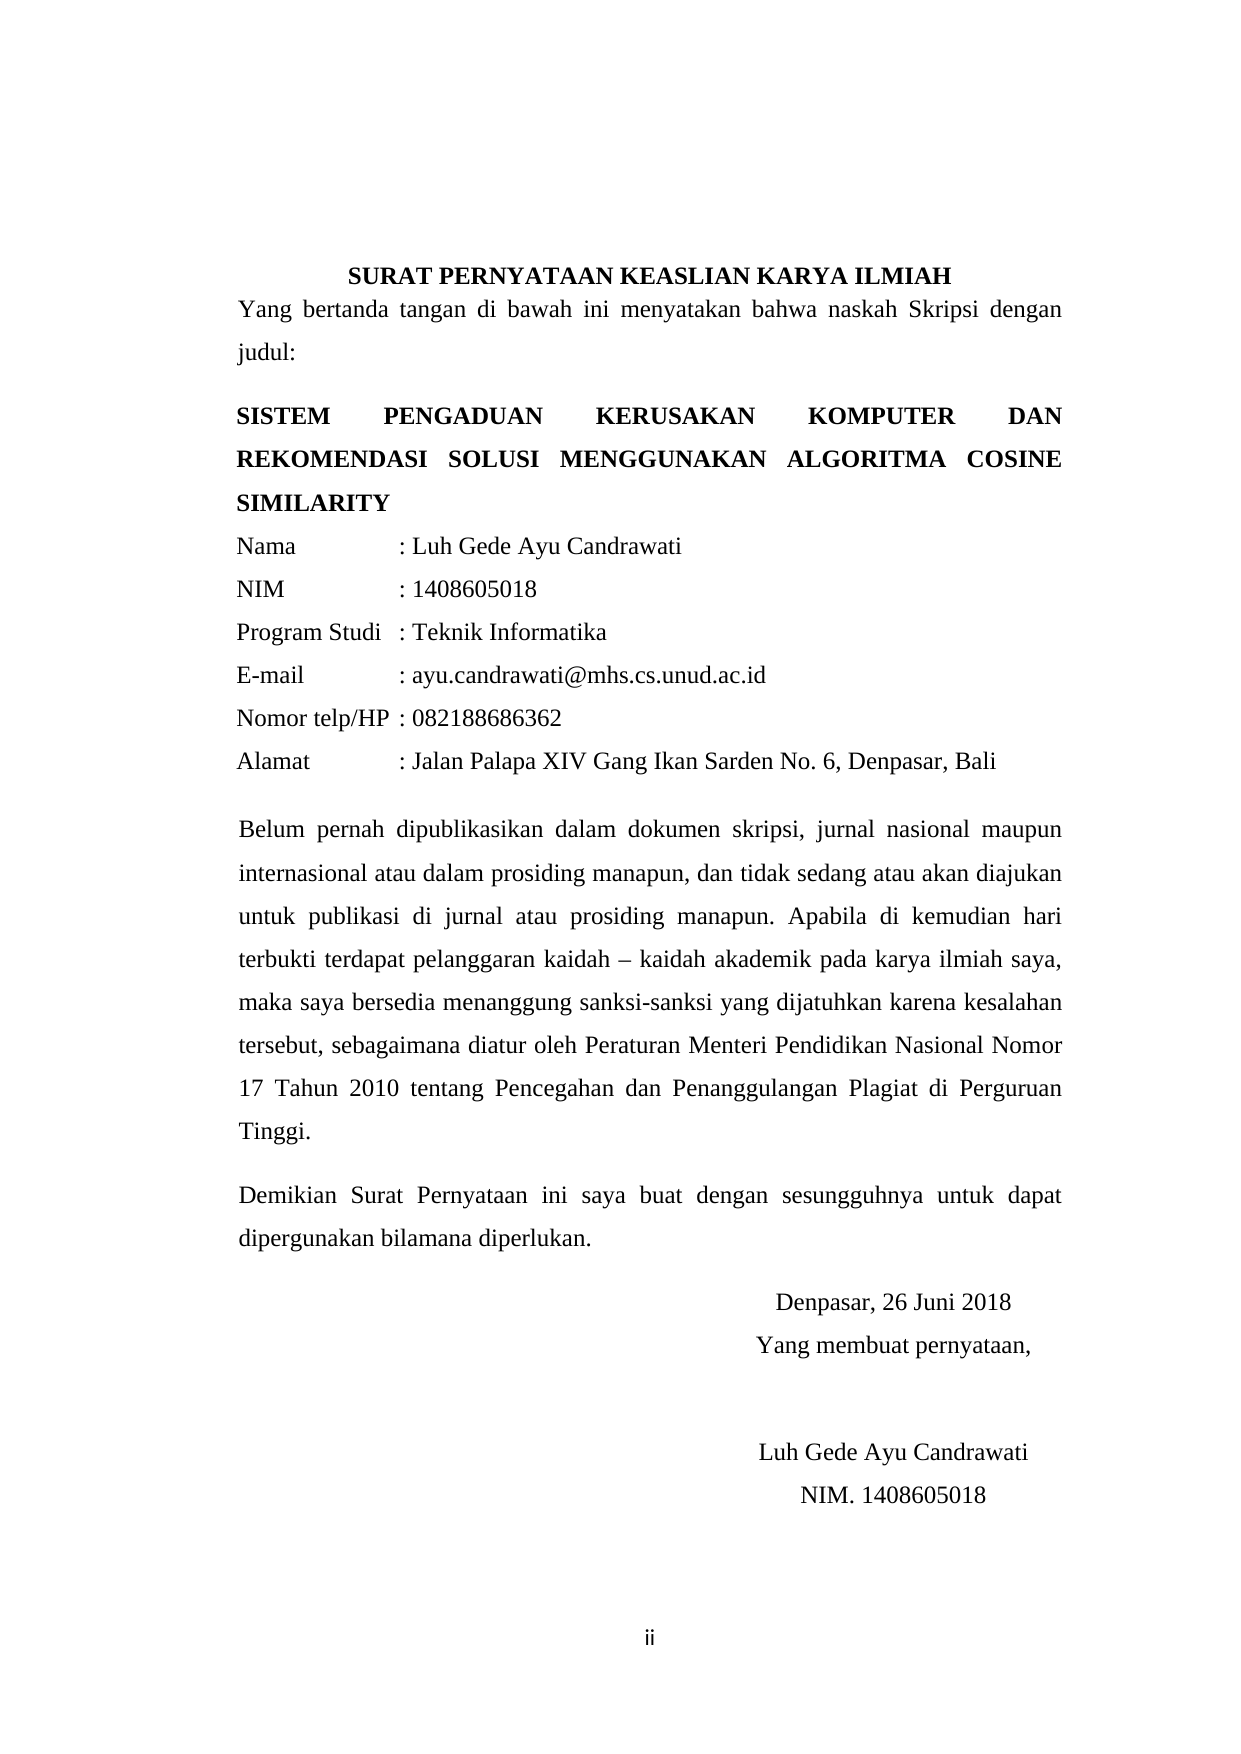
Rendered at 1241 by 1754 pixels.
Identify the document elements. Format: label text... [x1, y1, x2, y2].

subtitle SURAT PERNYATAAN KEASLIAN KARYA ILMIAH [236, 261, 1063, 290]
text E-mail : ayu.candrawati@mhs.cs.unud.ac.id [236, 660, 1063, 689]
text NIM. 1408605018 [723, 1480, 1063, 1509]
text Alamat : Jalan Palapa XIV Gang Ikan Sarden No. 6, Denpasar, Bali [236, 746, 1063, 775]
text Sistem Pengaduan Kerusakan Komputer dan rekomendasi solusi menggunakan algoritma cosine similarity [236, 401, 1063, 516]
text Luh Gede Ayu Candrawati [723, 1437, 1063, 1466]
text Nomor telp/HP : 082188686362 [236, 703, 1063, 732]
text Yang bertanda tangan di bawah ini menyatakan bahwa naskah Skripsi dengan judul: [238, 294, 1063, 366]
text Yang membuat pernyataan, [723, 1331, 1063, 1359]
text Belum pernah dipublikasikan dalam dokumen skripsi, jurnal nasional maupun internasional atau dalam prosiding manapun, dan tidak sedang atau akan diajukan untuk publikasi di jurnal atau prosiding manapun. Apabila di kemudian hari terbukti terdapat pelanggaran kaidah – kaidah akademik pada karya ilmiah saya, maka saya bersedia menanggung sanksi-sanksi yang dijatuhkan karena kesalahan tersebut, sebagaimana diatur oleh Peraturan Menteri Pendidikan Nasional Nomor 17 Tahun 2010 tentang Pencegahan dan Penanggulangan Plagiat di Perguruan Tinggi. [238, 814, 1063, 1145]
text NIM : 1408605018 [236, 574, 1063, 603]
text Nama : Luh Gede Ayu Candrawati [236, 531, 1063, 559]
text Demikian Surat Pernyataan ini saya buat dengan sesungguhnya untuk dapat dipergunakan bilamana diperlukan. [238, 1180, 1063, 1252]
text Program Studi : Teknik Informatika [236, 617, 1063, 646]
text Denpasar, 26 Juni 2018 [723, 1287, 1063, 1316]
